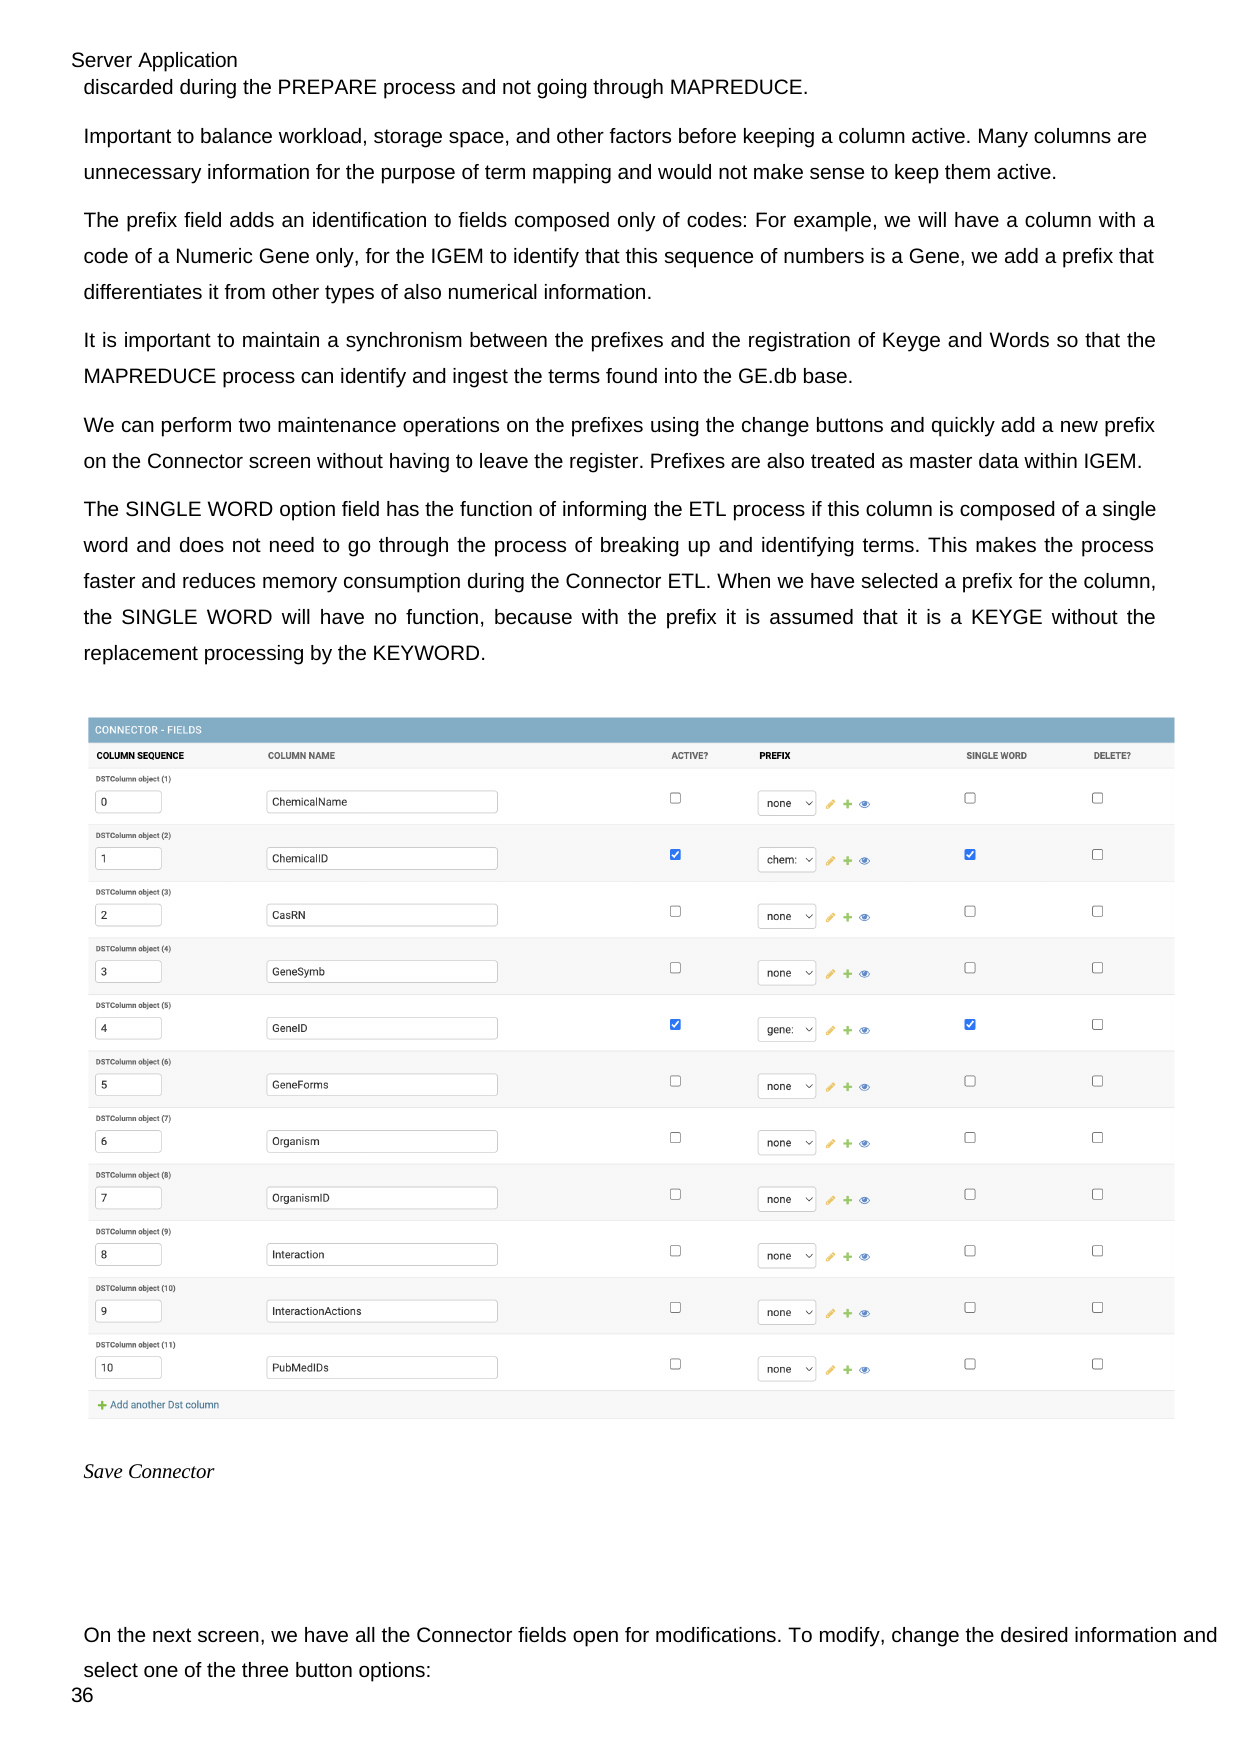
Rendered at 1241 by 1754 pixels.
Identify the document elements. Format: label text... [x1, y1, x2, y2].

text It is important to maintain a synchronism between the prefixes and the registration of Keyge and Words so that the MAPREDUCE process can identify and ingest the terms found into the GE.db base. [83, 328, 1157, 388]
text The SINGLE WORD option field has the function of informing the ETL process if this column is composed of a single word and does not need to go through the process of breaking up and identifying terms. This makes the process faster and reduces memory consumption during the Connector ETL. When we have selected a prefix for the column, the SINGLE WORD will have no function, because with the prefix it is assumed that it is a KEYGE without the replacement processing by the KEYWORD. [83, 497, 1157, 665]
picture [88, 713, 1175, 1419]
text The prefix field adds an identification to fields composed only of codes: For example, we will have a column with a code of a Numeric Gene only, for the IGEM to identify that this sequence of numbers is a Gene, we add a prefix that differentiates it from other types of also numerical information. [83, 208, 1157, 304]
text Important to balance workload, storage space, and other factors before keeping a column active. Many columns are unnecessary information for the purpose of term mapping and would not make sense to keep them active. [83, 123, 1240, 183]
text We can perform two maintenance operations on the prefixes using the change buttons and quickly add a new prefix on the Connector screen without having to leave the register. Prefixes are also treated as master data within IGEM. [83, 413, 1157, 473]
text Save Connector [83, 1459, 1240, 1483]
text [83, 75, 1157, 99]
subtitle On the next screen, we have all the Connector fields open for modifications. To modify, change the desired information and select one of the three button options: [83, 1622, 1240, 1682]
